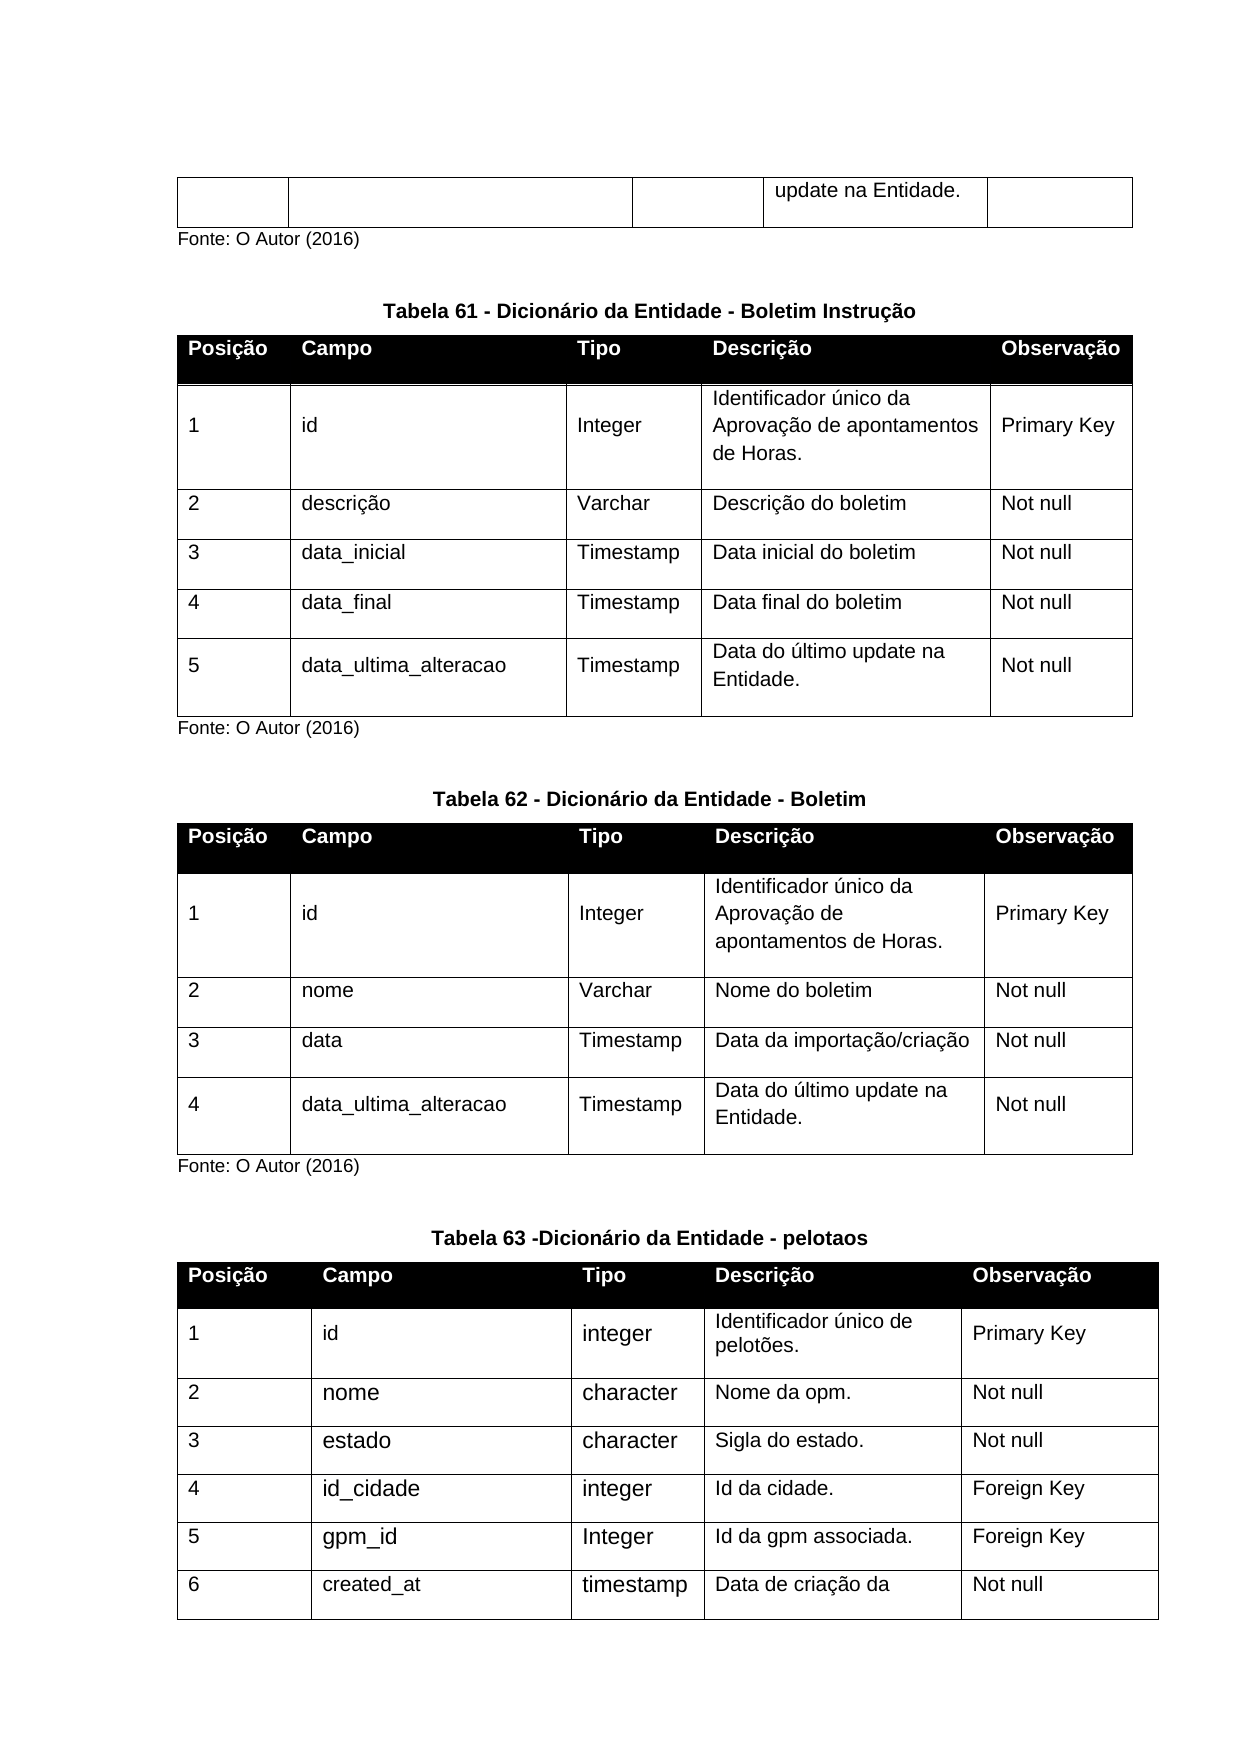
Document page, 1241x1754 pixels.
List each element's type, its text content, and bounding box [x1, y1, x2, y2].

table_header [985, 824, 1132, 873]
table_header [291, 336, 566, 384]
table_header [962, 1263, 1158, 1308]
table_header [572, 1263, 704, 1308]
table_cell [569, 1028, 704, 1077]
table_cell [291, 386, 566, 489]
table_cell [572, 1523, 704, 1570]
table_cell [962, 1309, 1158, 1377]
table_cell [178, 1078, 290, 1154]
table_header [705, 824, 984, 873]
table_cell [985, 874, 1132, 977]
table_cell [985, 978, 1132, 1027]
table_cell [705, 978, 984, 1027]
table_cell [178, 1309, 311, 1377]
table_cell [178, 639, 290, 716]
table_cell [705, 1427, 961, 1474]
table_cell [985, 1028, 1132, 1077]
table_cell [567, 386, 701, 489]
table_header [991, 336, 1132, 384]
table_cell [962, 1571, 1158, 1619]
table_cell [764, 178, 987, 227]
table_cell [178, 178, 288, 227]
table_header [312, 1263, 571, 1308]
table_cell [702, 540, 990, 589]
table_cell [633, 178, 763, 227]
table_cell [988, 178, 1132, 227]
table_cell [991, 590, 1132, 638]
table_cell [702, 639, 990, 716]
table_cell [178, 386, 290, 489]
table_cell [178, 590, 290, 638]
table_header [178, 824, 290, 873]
text Fonte: O Autor (2016) [177, 228, 1157, 249]
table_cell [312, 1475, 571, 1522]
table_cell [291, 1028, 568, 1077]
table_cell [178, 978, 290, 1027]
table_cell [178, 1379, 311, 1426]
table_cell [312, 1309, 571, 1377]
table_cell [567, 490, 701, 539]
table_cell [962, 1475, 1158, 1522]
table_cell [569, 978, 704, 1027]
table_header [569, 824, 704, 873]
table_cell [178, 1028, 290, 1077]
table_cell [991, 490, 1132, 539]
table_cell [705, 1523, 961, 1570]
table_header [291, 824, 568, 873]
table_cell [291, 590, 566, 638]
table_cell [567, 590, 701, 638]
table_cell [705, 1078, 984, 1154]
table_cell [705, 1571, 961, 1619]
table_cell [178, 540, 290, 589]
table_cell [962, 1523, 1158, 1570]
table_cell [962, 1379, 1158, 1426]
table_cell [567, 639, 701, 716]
text Fonte: O Autor (2016) [177, 1155, 1157, 1176]
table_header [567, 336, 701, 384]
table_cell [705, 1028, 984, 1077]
text Fonte: O Autor (2016) [177, 717, 1157, 738]
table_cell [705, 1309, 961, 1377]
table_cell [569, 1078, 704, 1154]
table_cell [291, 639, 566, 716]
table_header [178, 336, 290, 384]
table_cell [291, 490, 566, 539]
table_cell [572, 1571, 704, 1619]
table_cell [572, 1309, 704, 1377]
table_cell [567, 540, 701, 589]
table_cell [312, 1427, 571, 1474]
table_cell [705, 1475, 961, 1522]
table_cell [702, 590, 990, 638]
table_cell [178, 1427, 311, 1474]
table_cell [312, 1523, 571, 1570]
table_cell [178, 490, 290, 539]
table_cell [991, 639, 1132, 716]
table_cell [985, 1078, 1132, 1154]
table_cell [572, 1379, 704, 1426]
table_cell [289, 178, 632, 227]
text Tabela 63 -Dicionário da Entidade - pelotaos [177, 1225, 1122, 1249]
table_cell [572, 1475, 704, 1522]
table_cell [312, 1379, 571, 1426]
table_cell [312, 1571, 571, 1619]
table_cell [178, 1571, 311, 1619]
text Tabela 61 - Dicionário da Entidade - Boletim Instrução [177, 298, 1122, 322]
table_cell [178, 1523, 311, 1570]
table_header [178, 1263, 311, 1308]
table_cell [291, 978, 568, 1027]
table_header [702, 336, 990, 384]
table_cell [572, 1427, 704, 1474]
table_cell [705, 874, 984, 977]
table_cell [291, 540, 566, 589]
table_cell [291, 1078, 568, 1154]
text Tabela 62 - Dicionário da Entidade - Boletim [177, 786, 1122, 810]
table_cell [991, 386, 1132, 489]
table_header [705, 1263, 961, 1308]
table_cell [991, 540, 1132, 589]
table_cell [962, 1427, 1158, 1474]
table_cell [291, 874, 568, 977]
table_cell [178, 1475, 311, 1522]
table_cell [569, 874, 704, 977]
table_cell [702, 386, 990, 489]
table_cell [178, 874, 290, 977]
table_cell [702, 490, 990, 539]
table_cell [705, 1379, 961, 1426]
